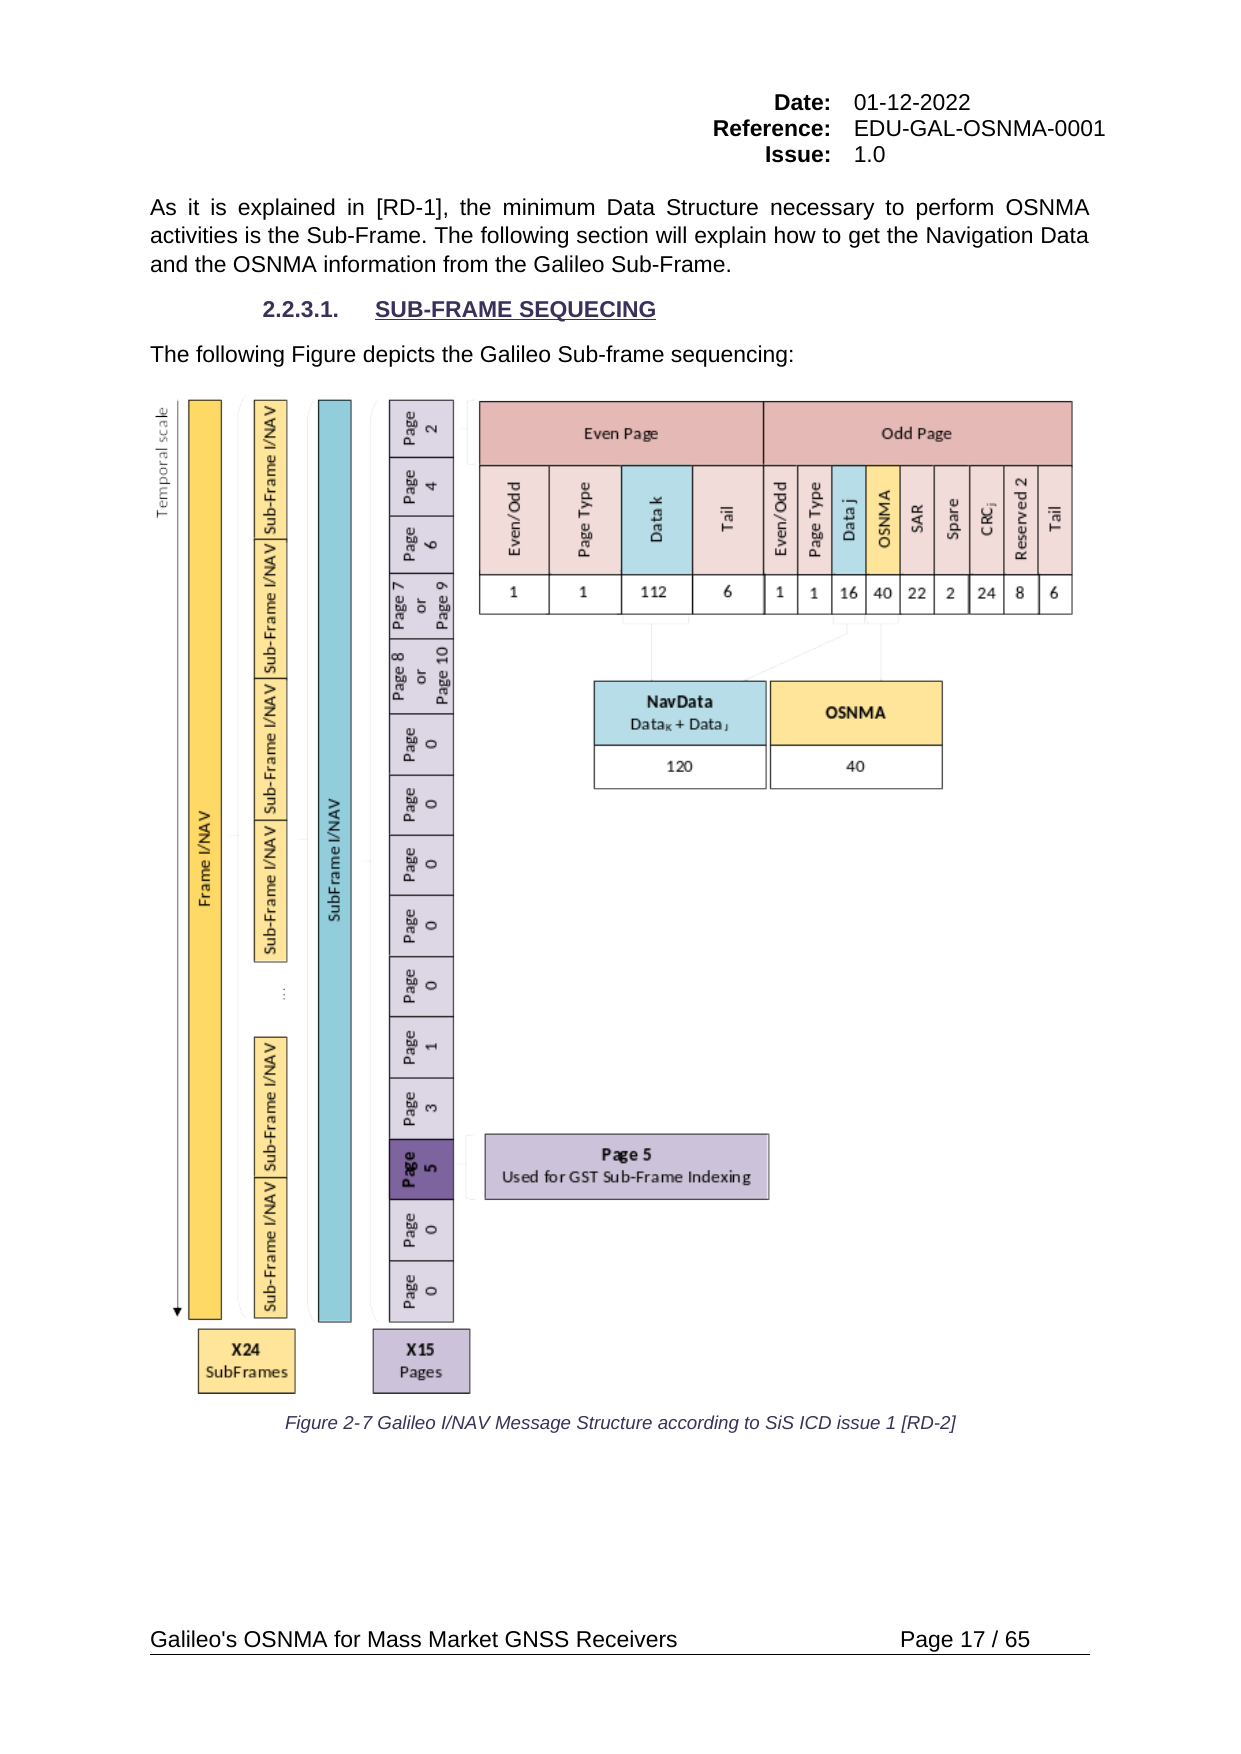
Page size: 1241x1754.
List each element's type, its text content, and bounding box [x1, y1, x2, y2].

text As it is explained in [RD-1], the minimum Data Structure necessary to perform OSNMA activities is the Sub-Frame. The following section will explain how to get the Navigation Data and the OSNMA information from the Galileo Sub-Frame. [150, 194, 1090, 277]
text The following Figure depicts the Galileo Sub-frame sequencing: [150, 341, 1090, 367]
subtitle Sub-Frame Sequecing [262, 296, 1090, 322]
